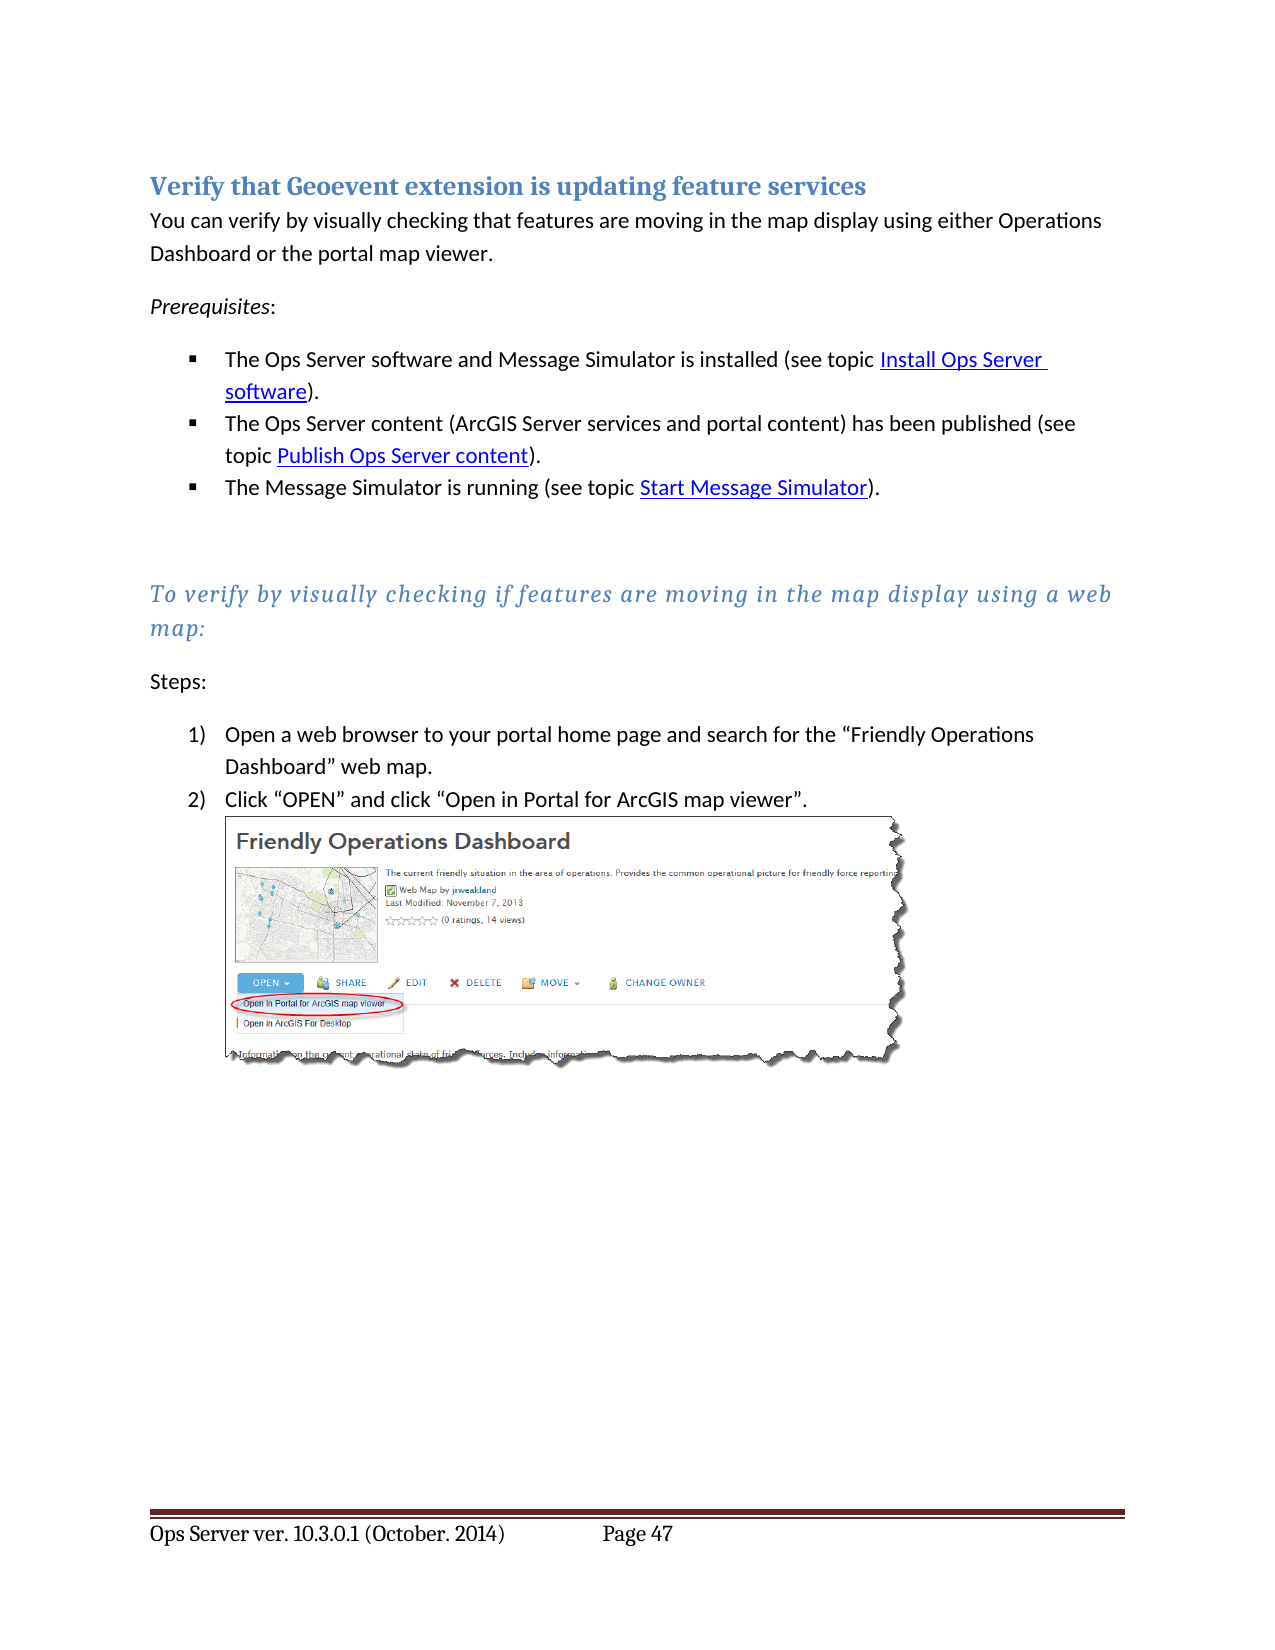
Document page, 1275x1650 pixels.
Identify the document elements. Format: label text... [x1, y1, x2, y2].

picture [225, 816, 919, 1080]
subtitle To verify by visually checking if features are moving in the map display using a web map: [150, 580, 1125, 642]
list The Ops Server content (ArcGIS Server services and portal content) has been published (see topic Publish Ops Server content). [187, 409, 1125, 469]
list The Message Simulator is running (see topic Start Message Simulator). [187, 473, 1125, 502]
text Prerequisites: [150, 292, 1125, 320]
text Steps: [150, 667, 1125, 695]
list Open a web browser to your portal home page and search for the “Friendly Operations Dashboard” web map. [187, 720, 1125, 781]
text You can verify by visually checking that features are moving in the map display using either Operations Dashboard or the portal map viewer. [150, 207, 1125, 267]
list The Ops Server software and Message Simulator is installed (see topic Install Ops Server software). [187, 345, 1125, 405]
subtitle Verify that Geoevent extension is updating feature services [150, 171, 1125, 202]
list Click “OPEN” and click “Open in Portal for ArcGIS map viewer”. [187, 785, 1125, 813]
